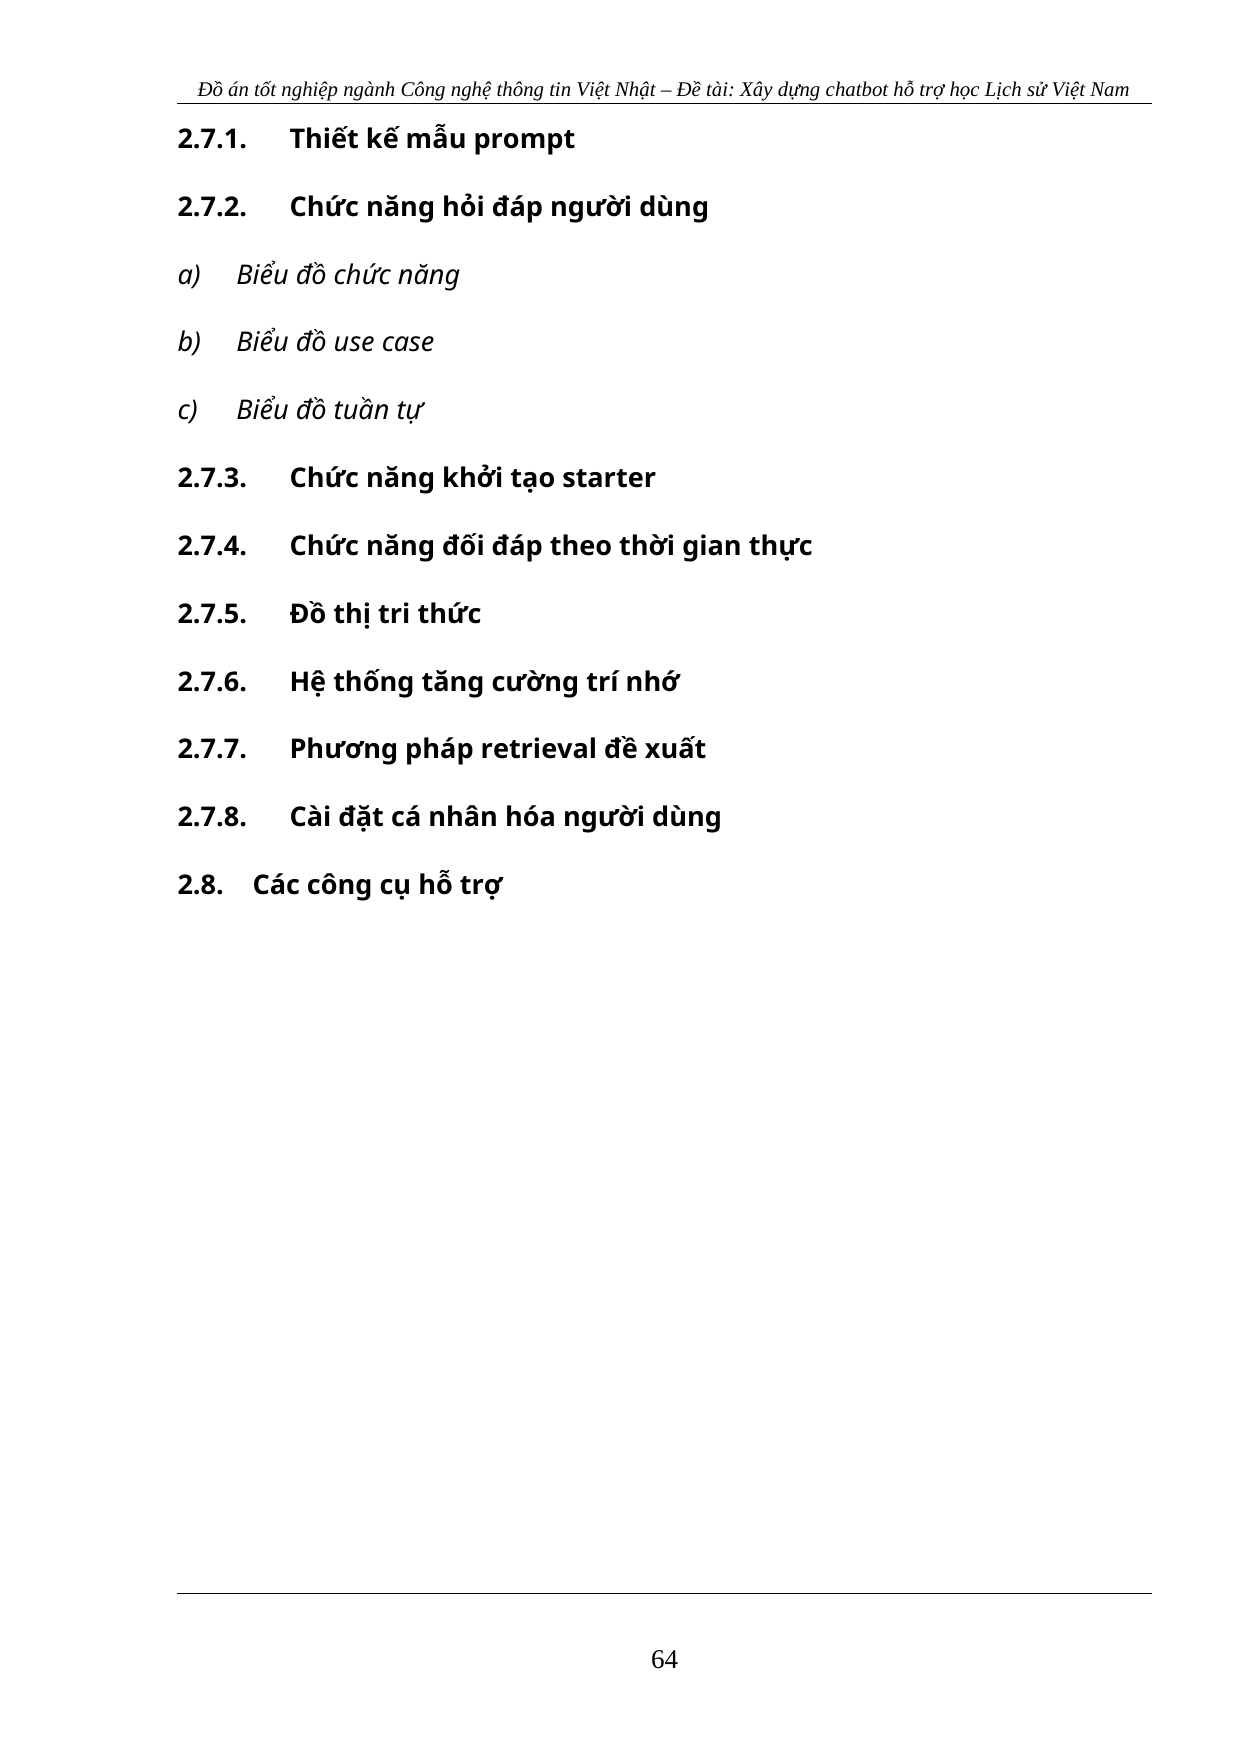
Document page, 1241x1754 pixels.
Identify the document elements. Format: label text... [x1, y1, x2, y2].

subtitle Biểu đồ use case [177, 323, 1152, 360]
subtitle Cài đặt cá nhân hóa người dùng [177, 798, 1152, 834]
subtitle Biểu đồ chức năng [177, 255, 1152, 292]
subtitle Chức năng khởi tạo starter [177, 458, 1152, 495]
subtitle Hệ thống tăng cường trí nhớ [177, 662, 1152, 699]
subtitle Đồ thị tri thức [177, 594, 1152, 631]
subtitle Chức năng hỏi đáp người dùng [177, 187, 1152, 224]
subtitle Phương pháp retrieval đề xuất [177, 730, 1152, 767]
subtitle Biểu đồ tuần tự [177, 391, 1152, 428]
subtitle Các công cụ hỗ trợ [177, 865, 1152, 902]
subtitle Thiết kế mẫu prompt [177, 119, 1152, 156]
subtitle Chức năng đối đáp theo thời gian thực [177, 526, 1152, 563]
